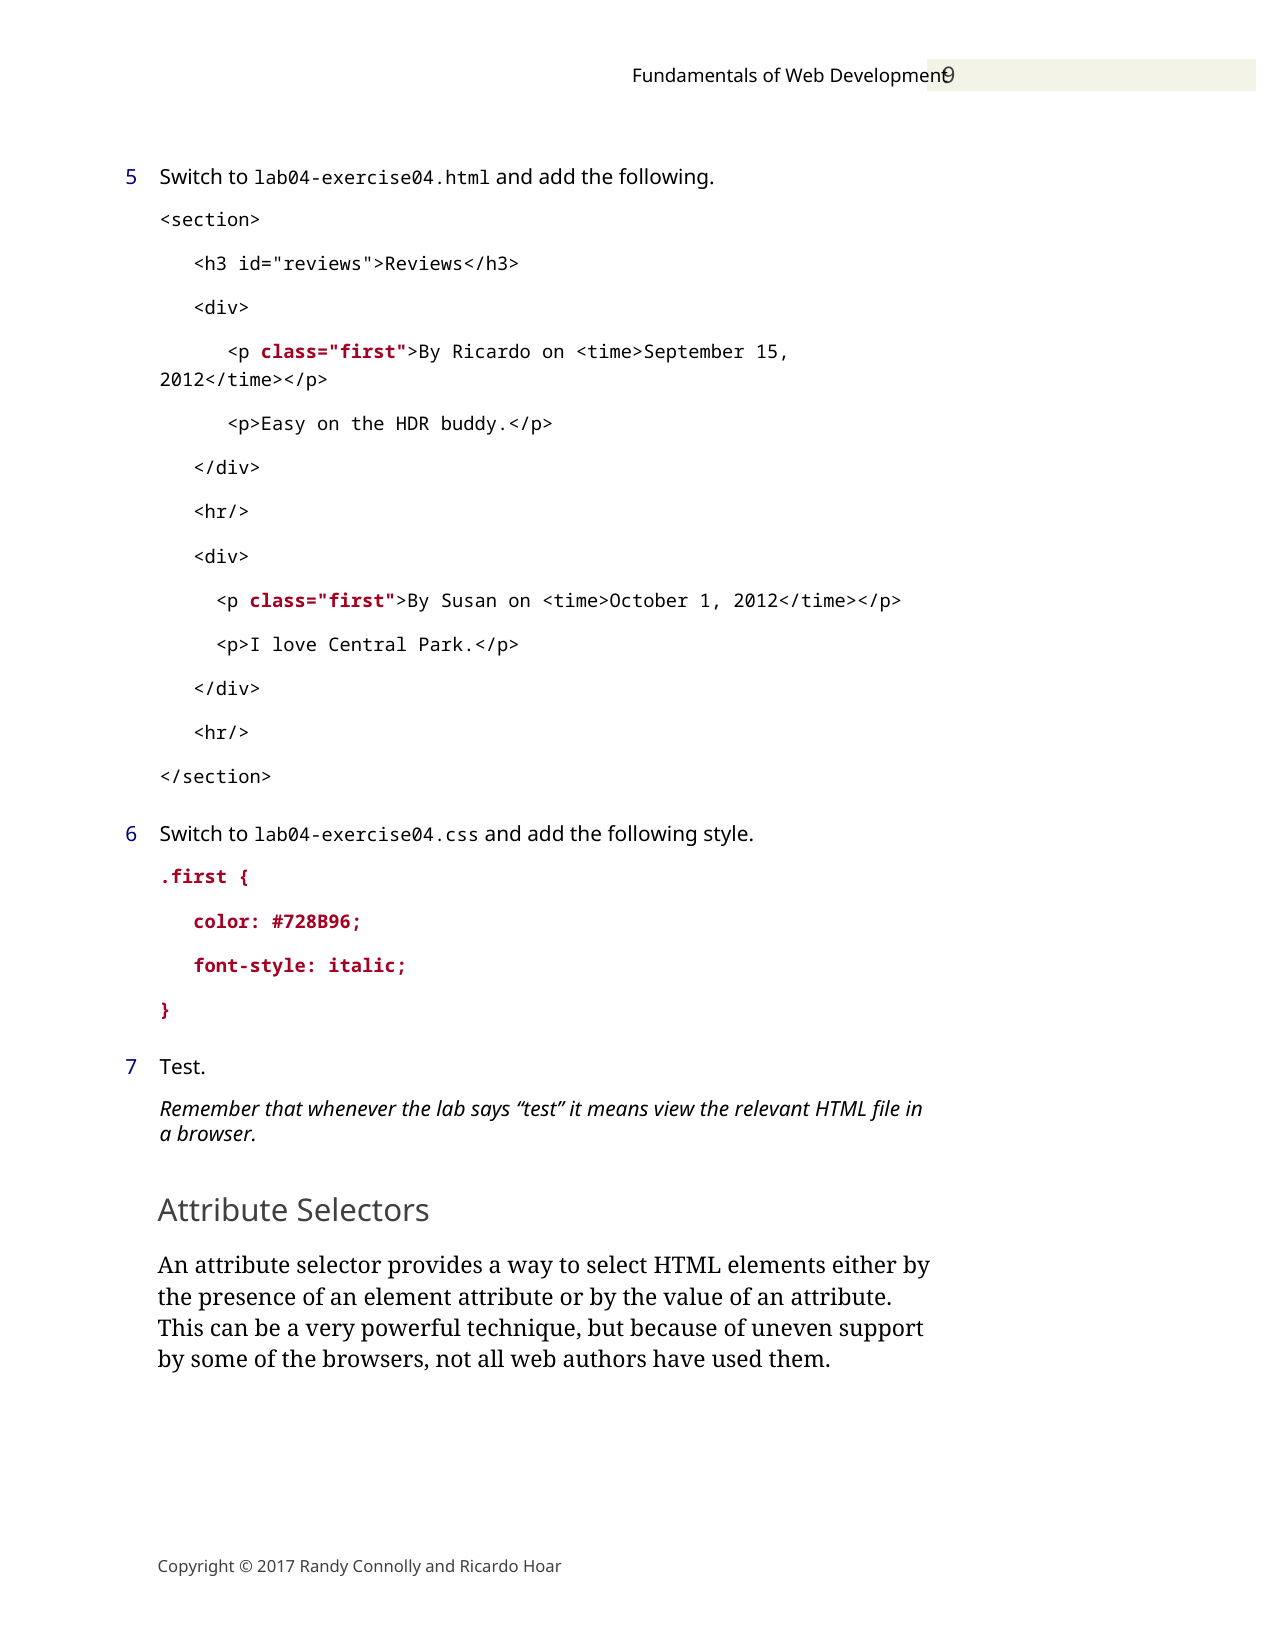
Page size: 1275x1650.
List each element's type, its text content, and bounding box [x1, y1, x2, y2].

table_cell Test. Remember that whenever the lab says “test” it means view the relevant HTML file in a browser. [148, 1040, 945, 1159]
table_cell Switch to lab04-exercise04.css and add the following style. .first { color: #728B96; font-style: italic; } [148, 808, 945, 1040]
table_header 5 [101, 150, 148, 808]
text An attribute selector provides a way to select HTML elements either by the presence of an element attribute or by the value of an attribute. This can be a very powerful technique, but because of uneven support by some of the browsers, not all web authors have used them. [157, 1249, 945, 1374]
table_header Switch to lab04-exercise04.html and add the following. <section> <h3 id="reviews">Reviews</h3> <div> <p class="first">By Ricardo on <time>September 15, 2012</time></p> <p>Easy on the HDR buddy.</p> </div> <hr/> <div> <p class="first">By Susan on <time>October 1, 2012</time></p> <p>I love Central Park.</p> </div> <hr/> </section> [148, 150, 945, 808]
table_cell 6 [101, 808, 148, 1040]
table_cell 7 [101, 1040, 148, 1159]
subtitle Attribute Selectors [157, 1188, 945, 1231]
